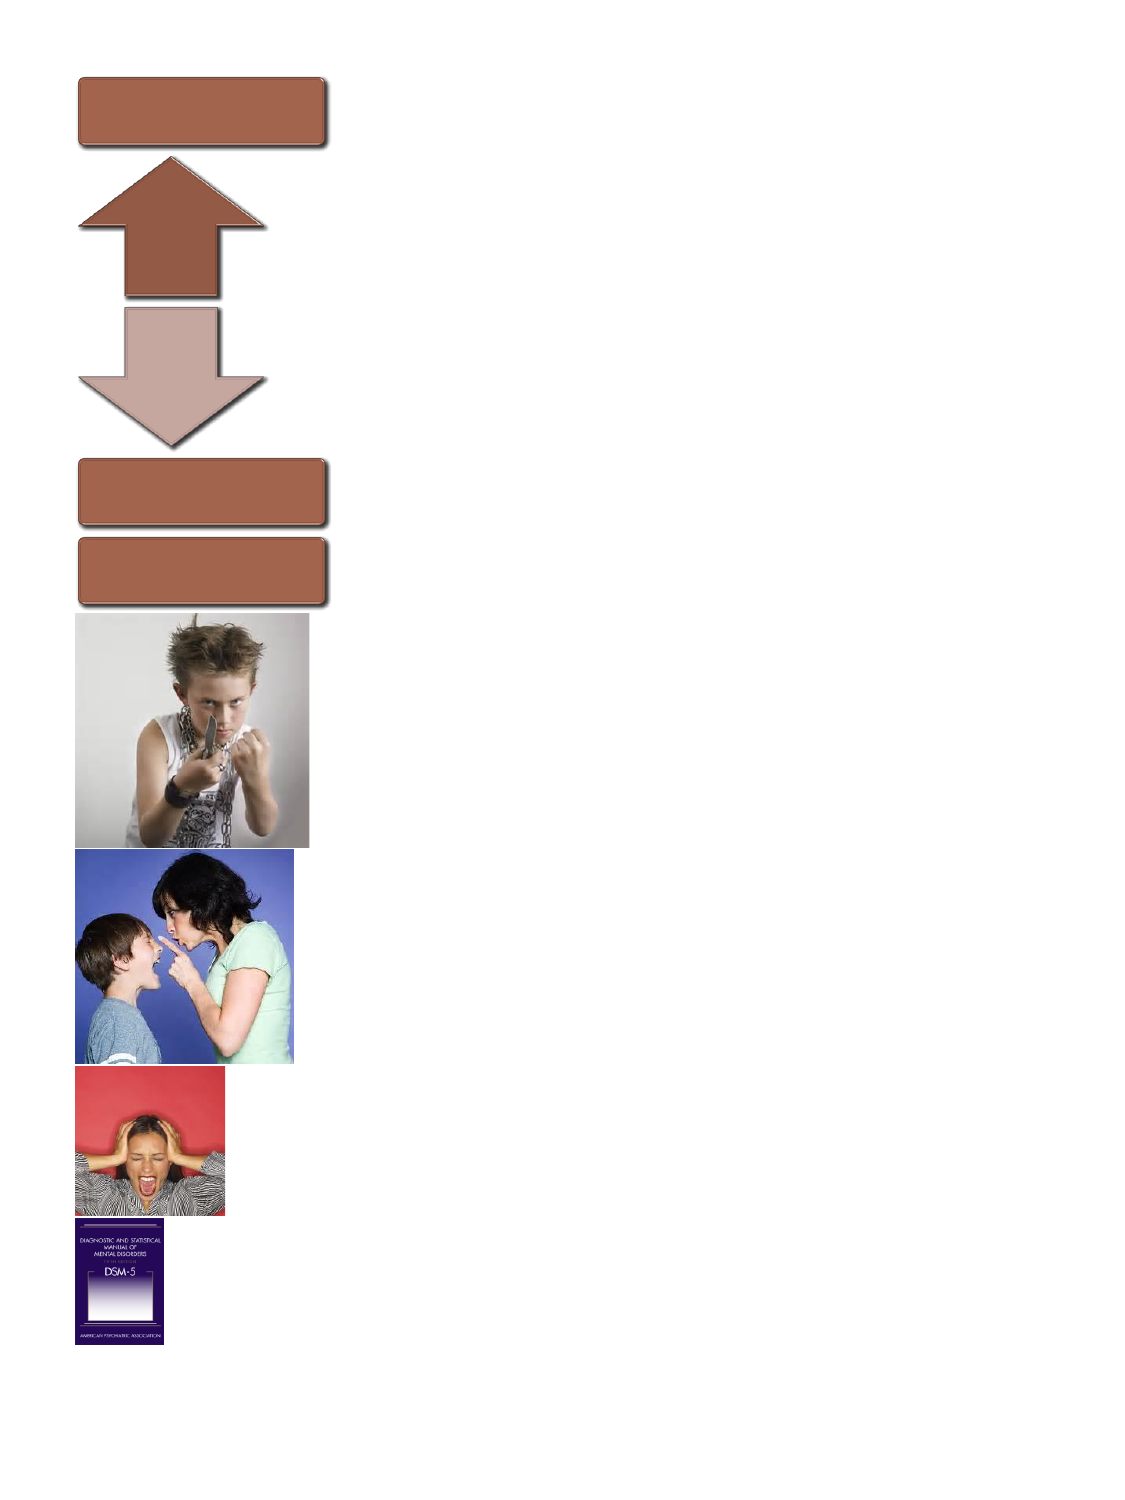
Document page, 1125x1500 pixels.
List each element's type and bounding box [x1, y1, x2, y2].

picture [75, 153, 271, 303]
picture [75, 1066, 226, 1216]
picture [75, 455, 332, 532]
subtitle [75, 75, 1050, 1345]
picture [75, 534, 332, 611]
picture [75, 849, 294, 1064]
picture [75, 75, 335, 152]
picture [75, 613, 310, 848]
picture [75, 304, 271, 453]
picture [75, 1218, 164, 1345]
